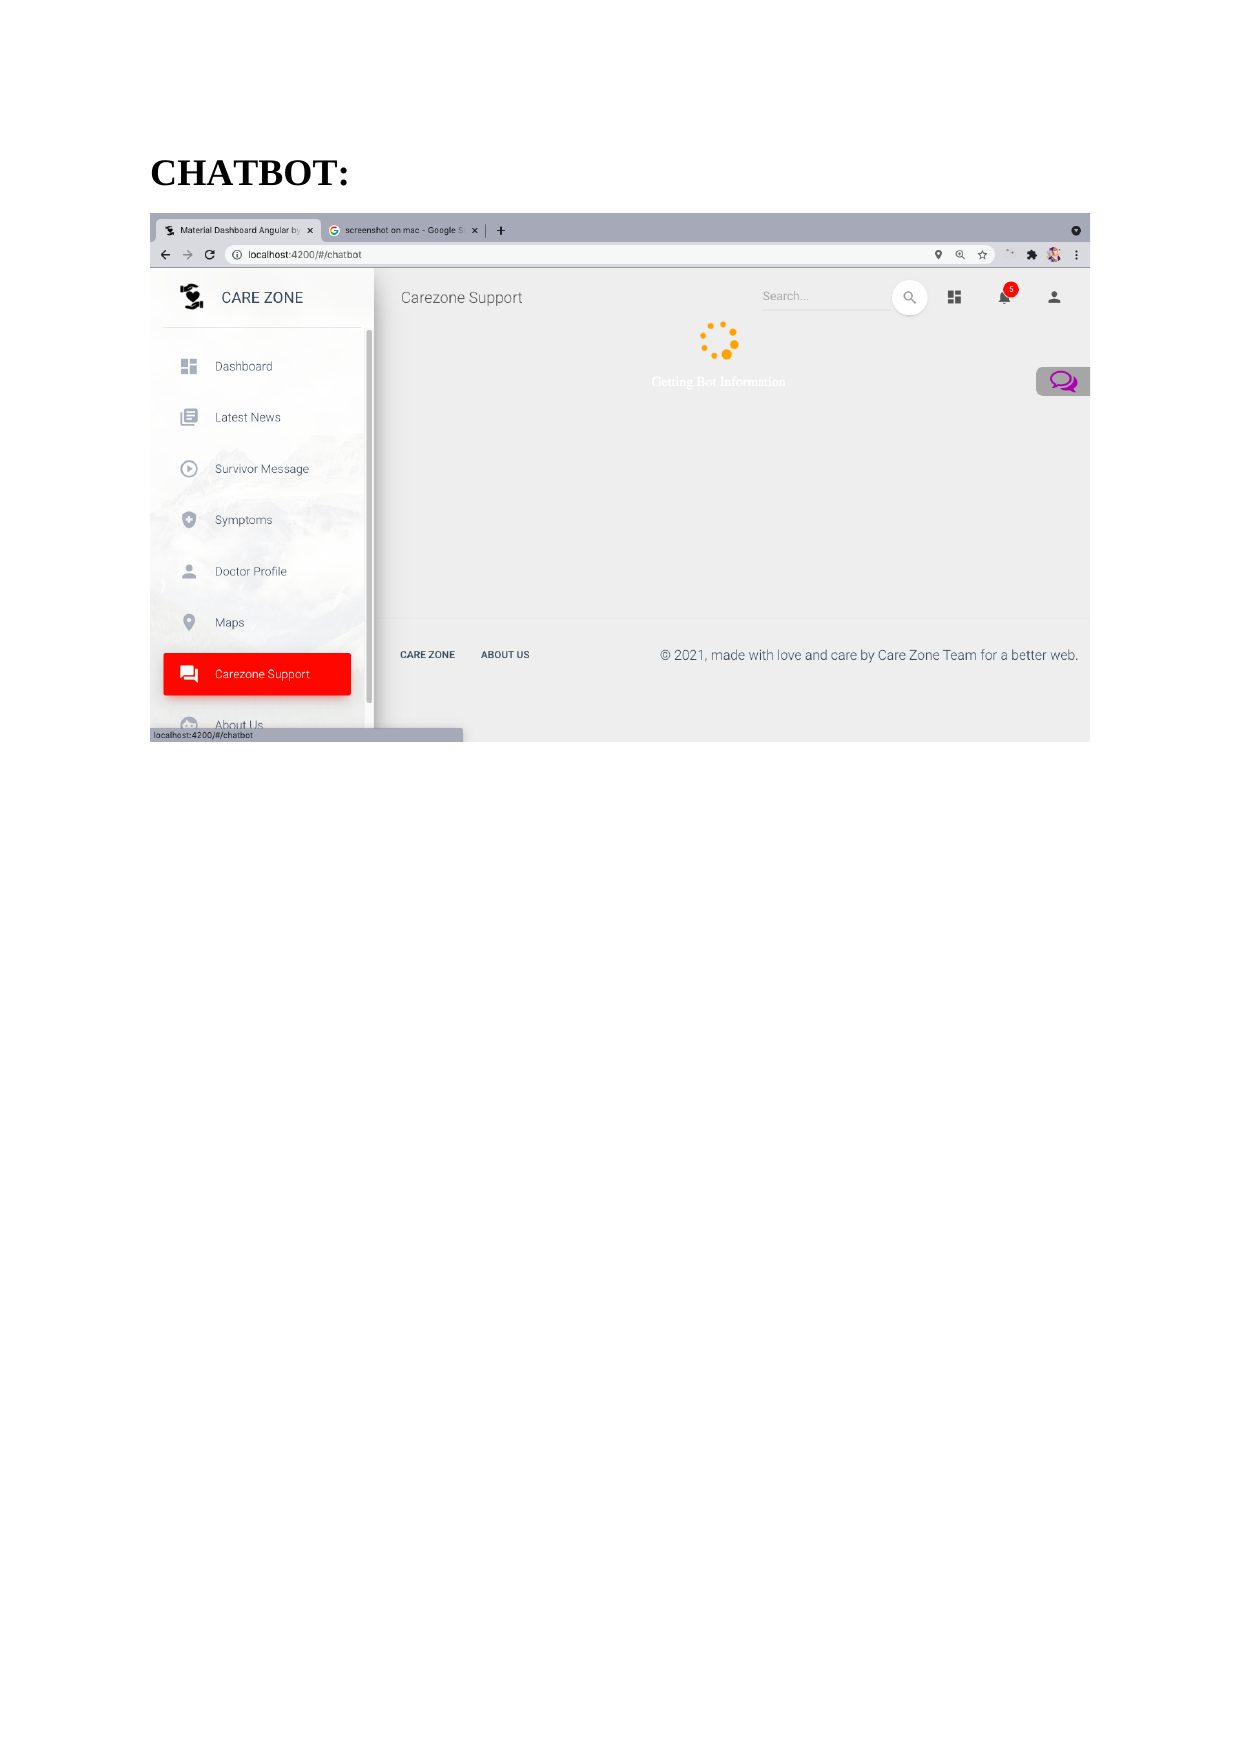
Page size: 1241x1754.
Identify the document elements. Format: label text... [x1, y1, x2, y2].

text CHATBOT: [150, 150, 1090, 193]
picture [150, 213, 1091, 742]
